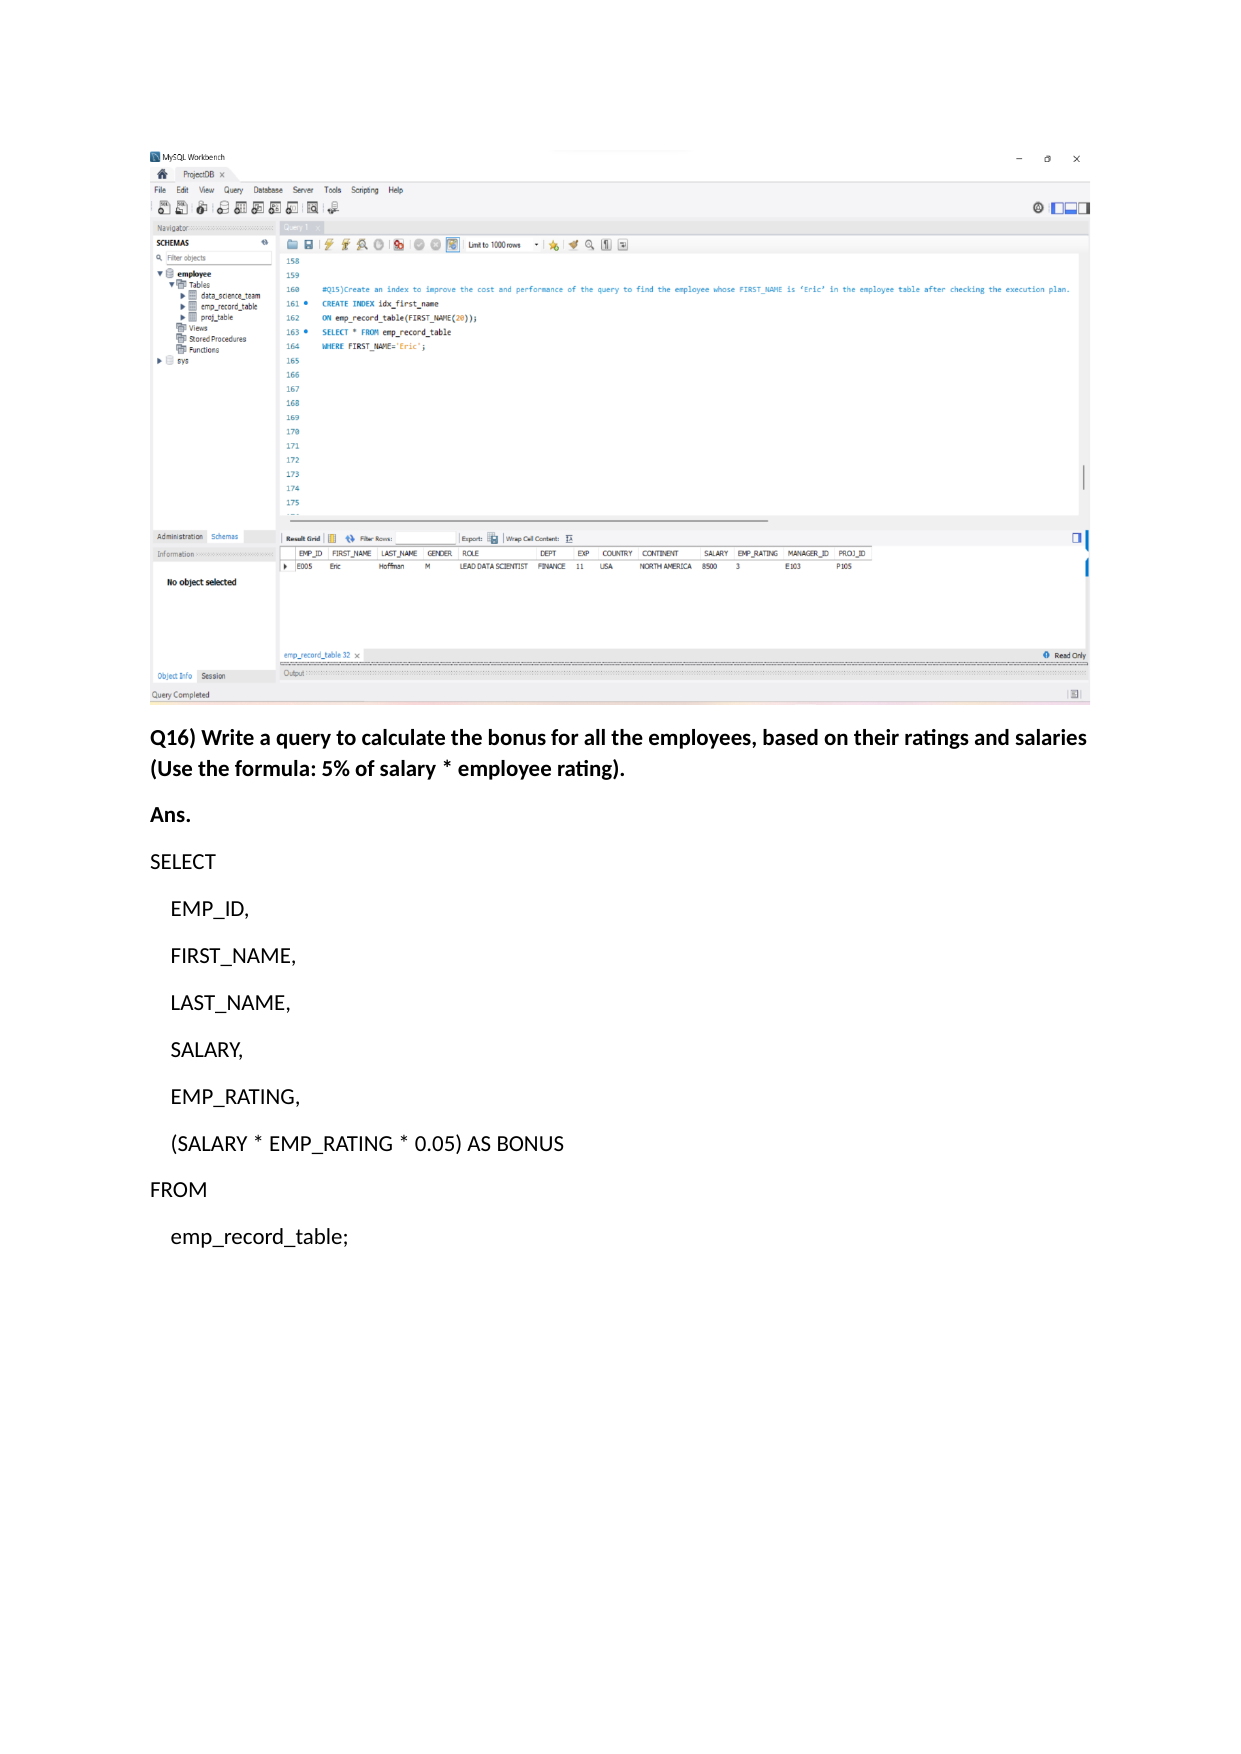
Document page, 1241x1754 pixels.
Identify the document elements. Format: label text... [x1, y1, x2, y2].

text Q16) Write a query to calculate the bonus for all the employees, based on their ratings and salaries (Use the formula: 5% of salary * employee rating). [150, 723, 1090, 782]
text FROM [150, 1176, 1090, 1204]
text SELECT [150, 847, 1090, 876]
text EMP_ID, [150, 894, 1090, 922]
text FIRST_NAME, [150, 941, 1090, 969]
text Ans. [150, 801, 1090, 829]
text SALARY, [150, 1035, 1090, 1063]
picture [150, 150, 1091, 705]
text LAST_NAME, [150, 988, 1090, 1016]
text emp_record_table; [150, 1222, 1090, 1251]
text EMP_RATING, [150, 1082, 1090, 1110]
text (SALARY * EMP_RATING * 0.05) AS BONUS [150, 1129, 1090, 1157]
